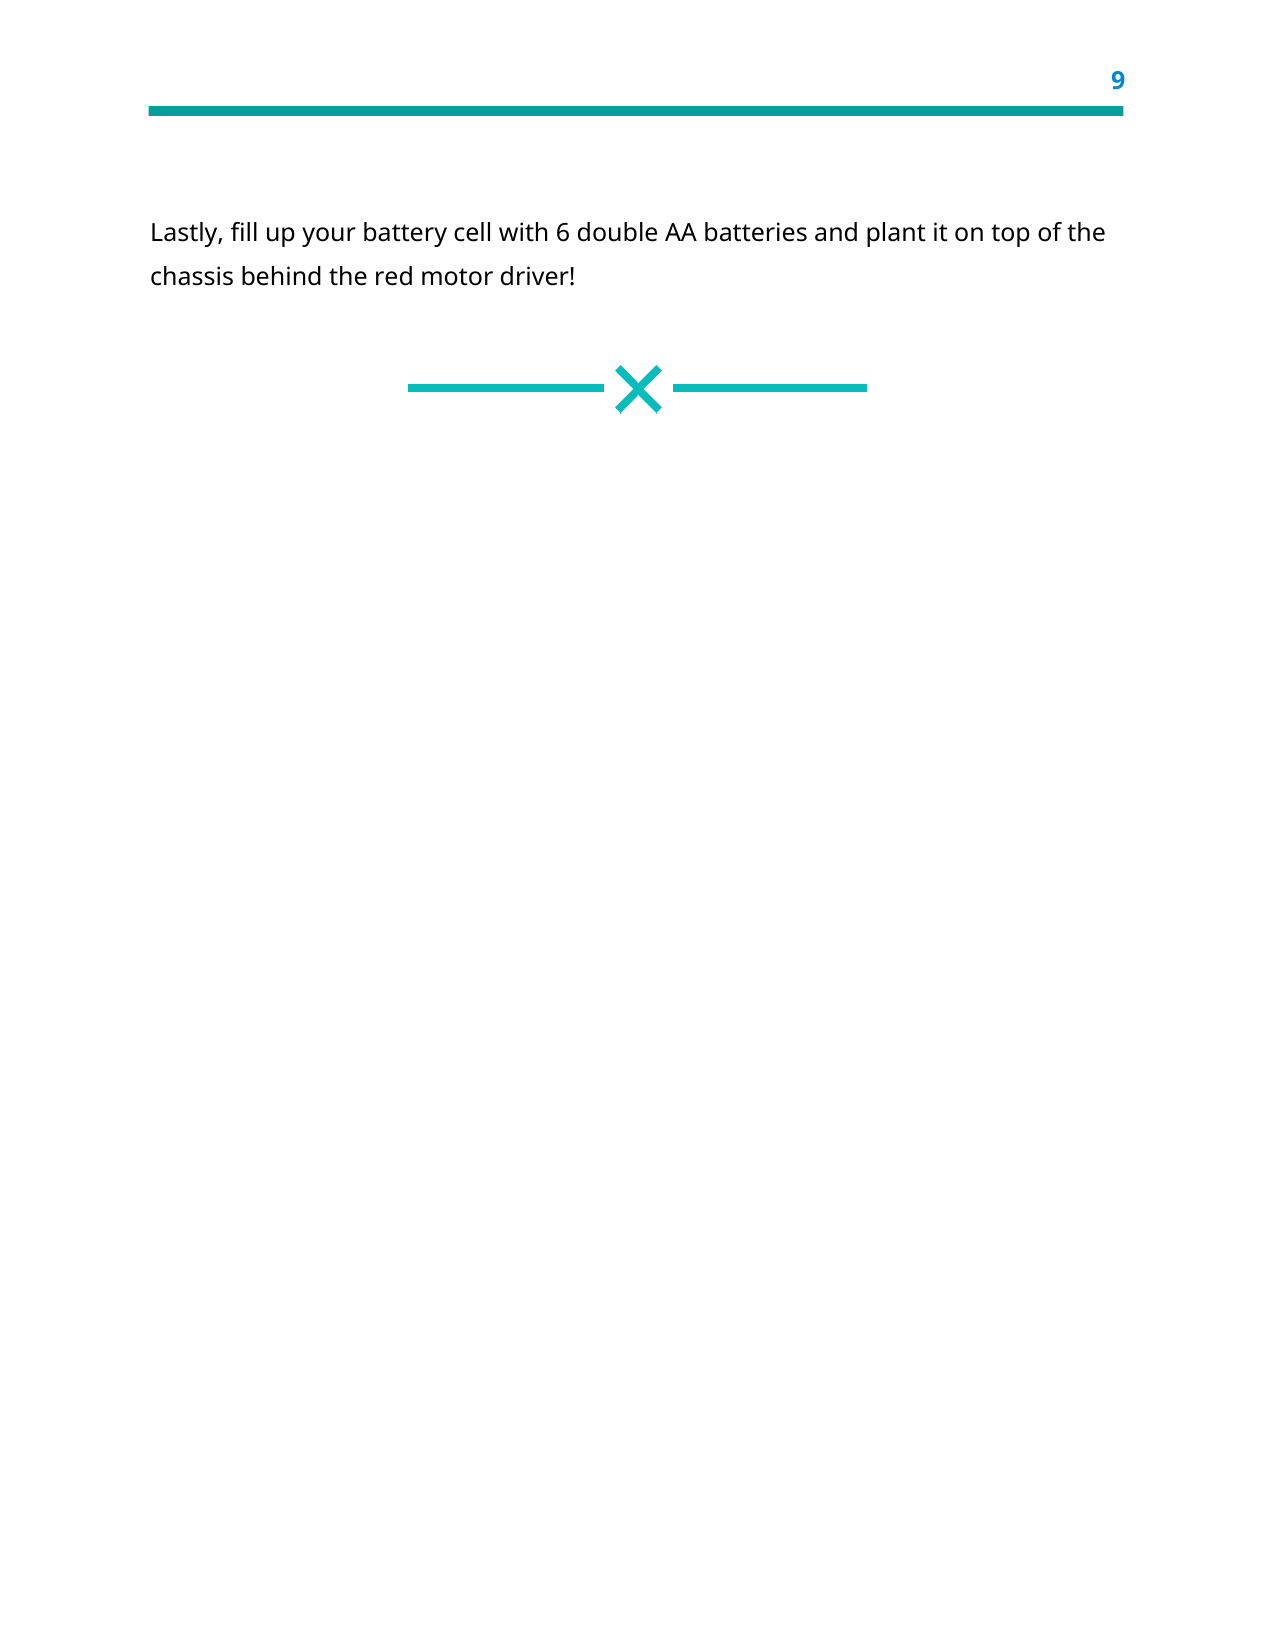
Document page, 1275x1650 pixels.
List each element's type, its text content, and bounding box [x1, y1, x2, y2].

picture [408, 365, 868, 414]
picture [148, 106, 1124, 116]
text Lastly, fill up your battery cell with 6 double AA batteries and plant it on top of the chassis behind the red motor driver! [150, 214, 1125, 293]
